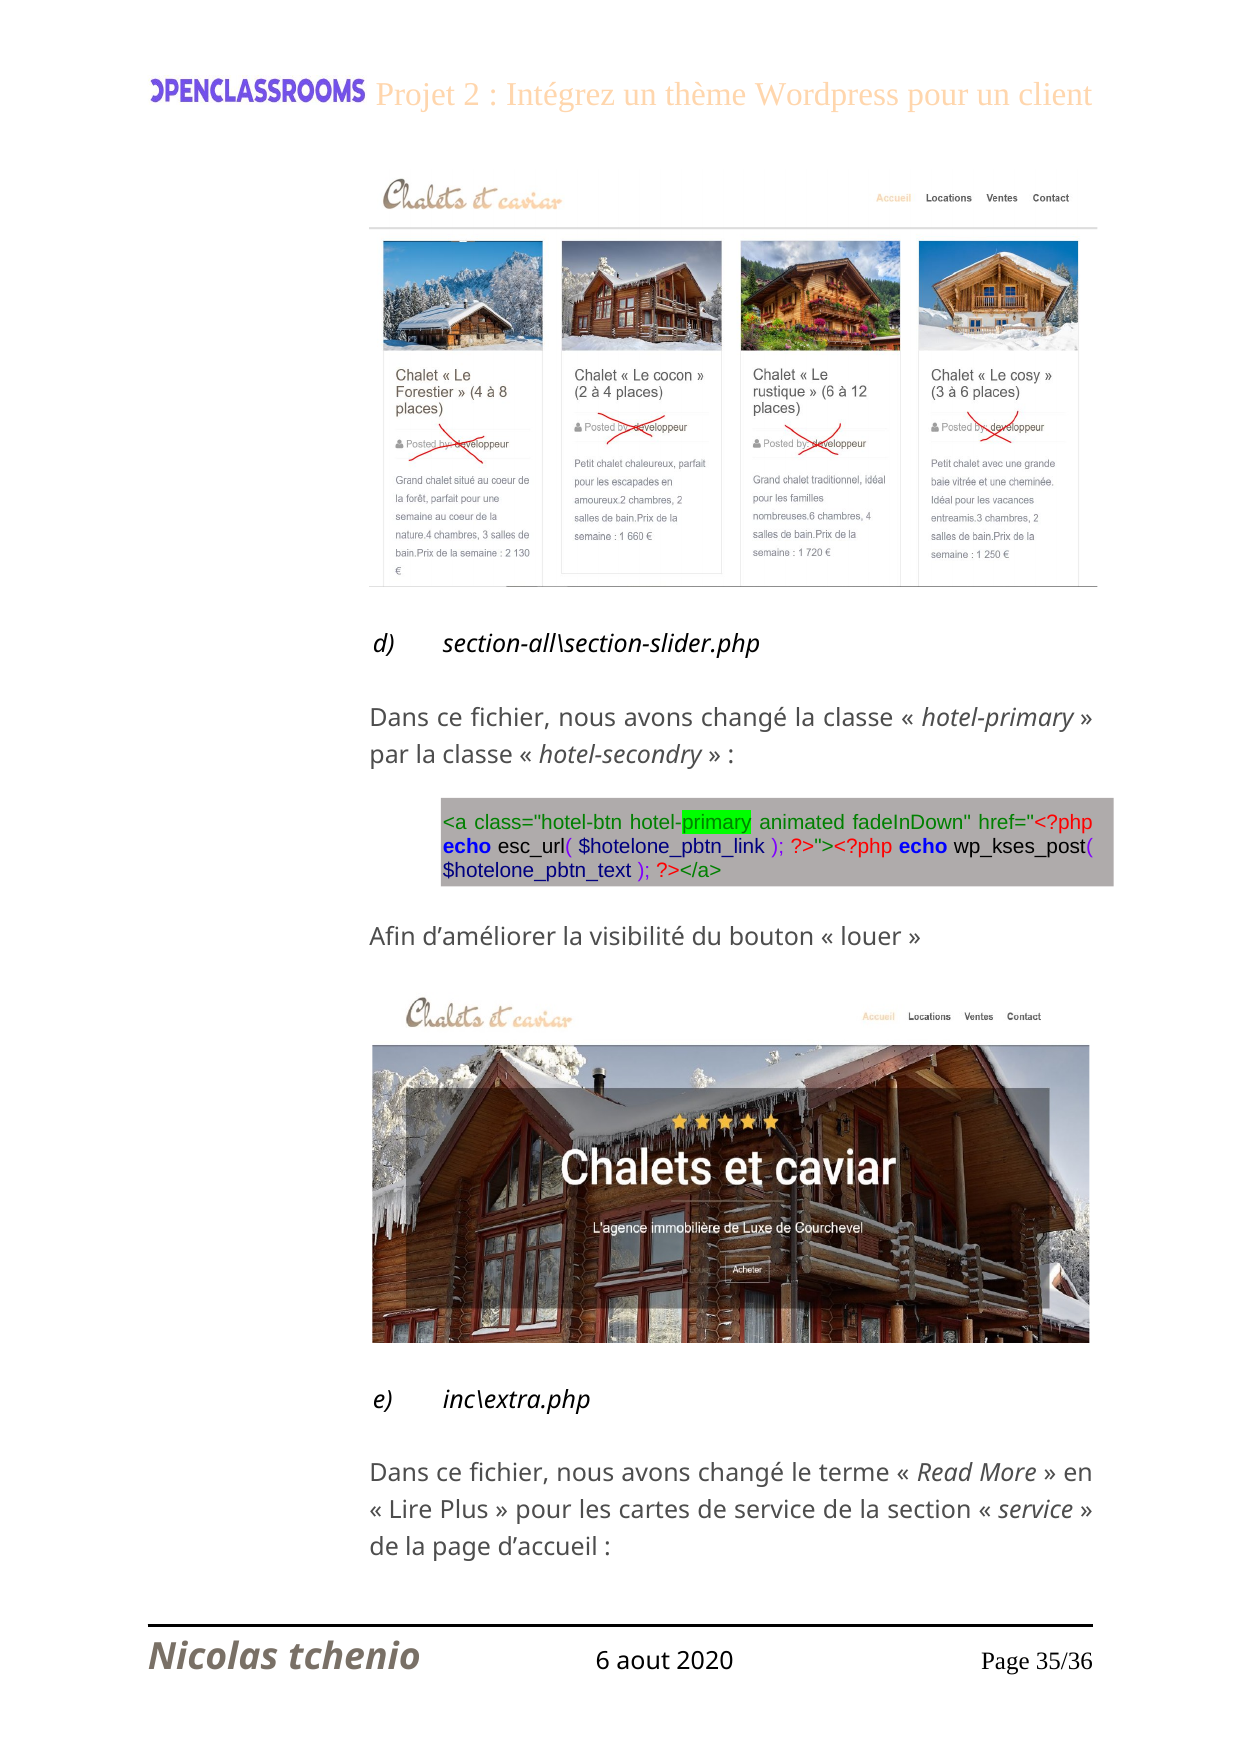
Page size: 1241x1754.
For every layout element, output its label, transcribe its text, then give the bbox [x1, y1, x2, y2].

text <a class="hotel-btn hotel-primary animated fadeInDown" href="<?php echo esc_url( $hotelone_pbtn_link ); ?>"><?php echo wp_kses_post( $hotelone_pbtn_text ); ?></a> [443, 810, 1093, 882]
text Afin d’améliorer la visibilité du bouton « louer » [369, 919, 1093, 953]
text Dans ce fichier, nous avons changé la classe « hotel-primary » par la classe « hotel-secondry » : [369, 700, 1093, 771]
picture [372, 992, 1090, 1343]
text Dans ce fichier, nous avons changé le terme « Read More » en « Lire Plus » pour les cartes de service de la section « service » de la page d’accueil : [369, 1455, 1093, 1562]
subtitle inc\extra.php [373, 1381, 1093, 1415]
subtitle section-all\section-slider.php [373, 626, 1093, 660]
picture [147, 75, 367, 105]
picture [369, 169, 1098, 587]
